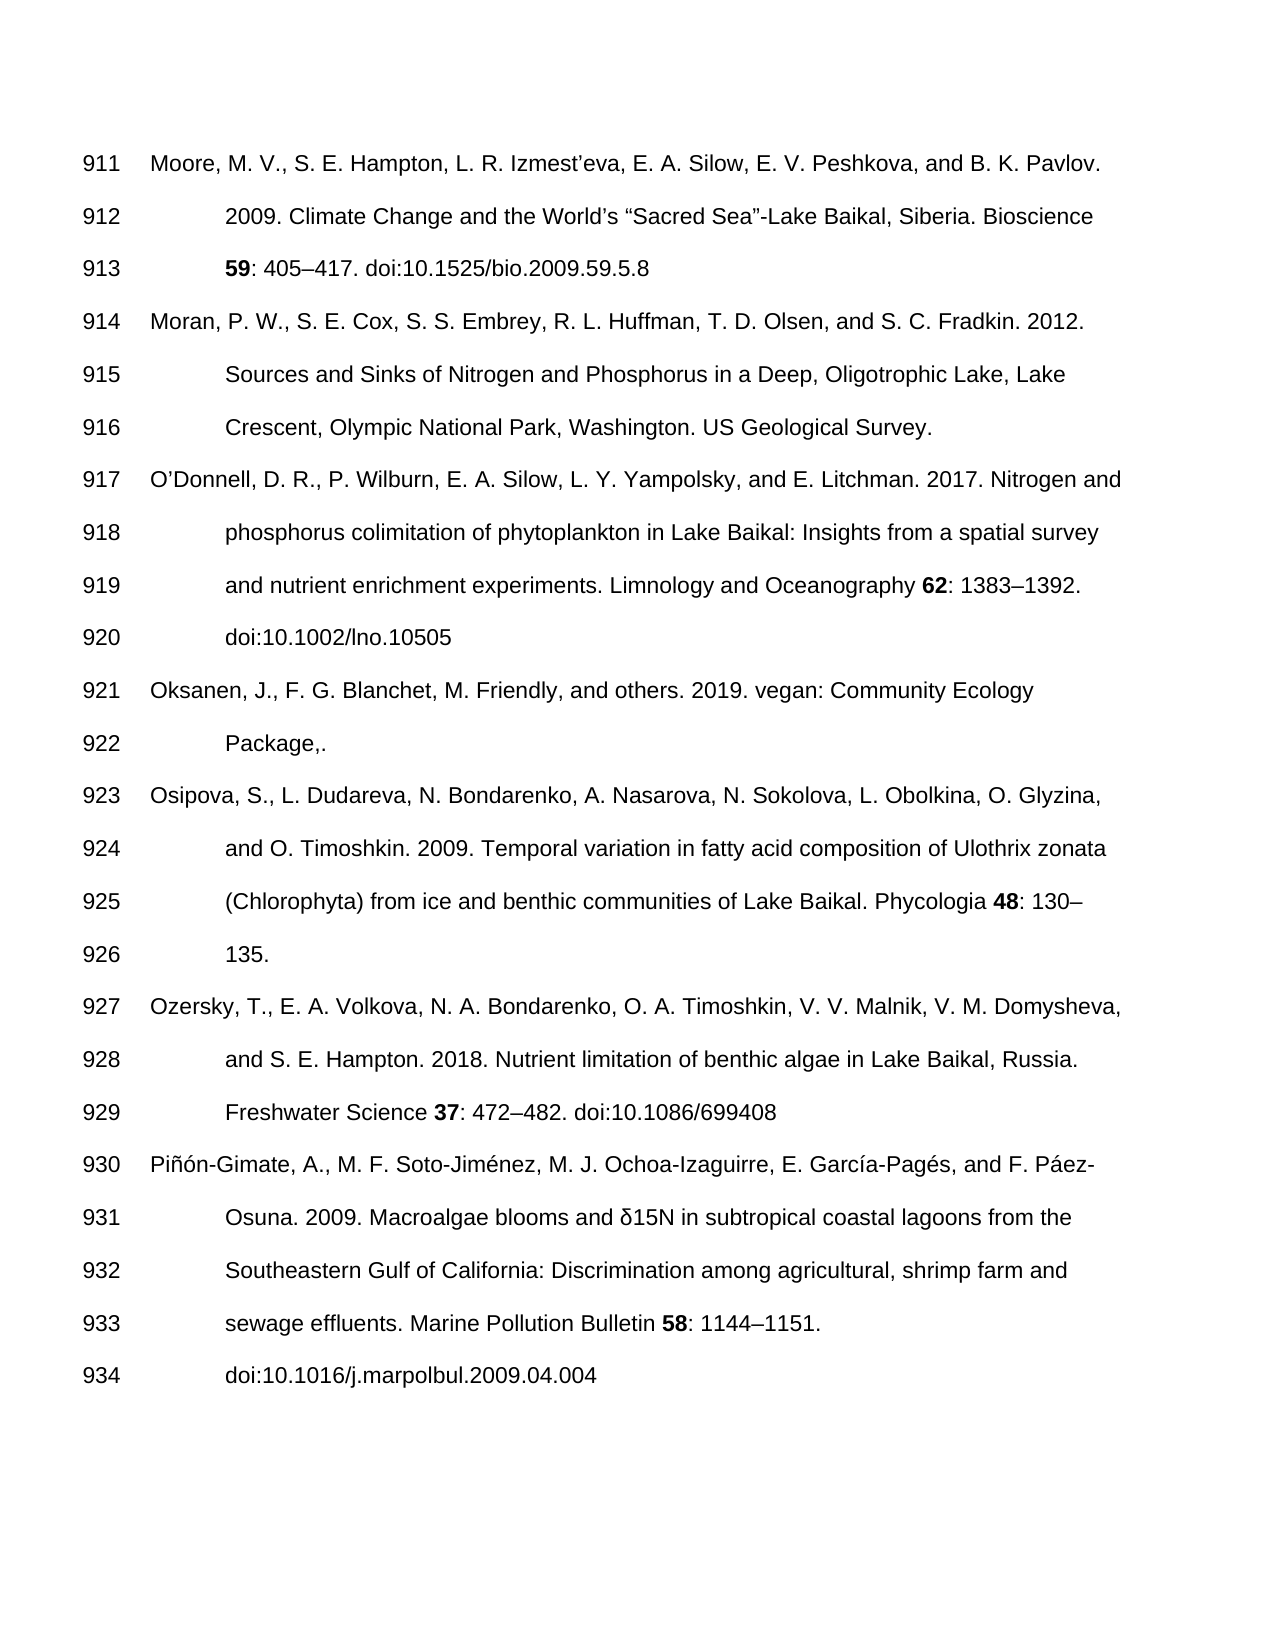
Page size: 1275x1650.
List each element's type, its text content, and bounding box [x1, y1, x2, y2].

text Oksanen, J., F. G. Blanchet, M. Friendly, and others. 2019. vegan: Community Ecology Package,. [150, 677, 1125, 756]
text O’Donnell, D. R., P. Wilburn, E. A. Silow, L. Y. Yampolsky, and E. Litchman. 2017. Nitrogen and phosphorus colimitation of phytoplankton in Lake Baikal: Insights from a spatial survey and nutrient enrichment experiments. Limnology and Oceanography 62: 1383–1392. doi:10.1002/lno.10505 [150, 466, 1125, 651]
text Moran, P. W., S. E. Cox, S. S. Embrey, R. L. Huffman, T. D. Olsen, and S. C. Fradkin. 2012. Sources and Sinks of Nitrogen and Phosphorus in a Deep, Oligotrophic Lake, Lake Crescent, Olympic National Park, Washington. US Geological Survey. [150, 308, 1125, 440]
text Piñón-Gimate, A., M. F. Soto-Jiménez, M. J. Ochoa-Izaguirre, E. García-Pagés, and F. Páez-Osuna. 2009. Macroalgae blooms and δ15N in subtropical coastal lagoons from the Southeastern Gulf of California: Discrimination among agricultural, shrimp farm and sewage effluents. Marine Pollution Bulletin 58: 1144–1151. doi:10.1016/j.marpolbul.2009.04.004 [150, 1151, 1125, 1389]
text Moore, M. V., S. E. Hampton, L. R. Izmest’eva, E. A. Silow, E. V. Peshkova, and B. K. Pavlov. 2009. Climate Change and the World’s “Sacred Sea”-Lake Baikal, Siberia. Bioscience 59: 405–417. doi:10.1525/bio.2009.59.5.8 [150, 150, 1125, 282]
text Ozersky, T., E. A. Volkova, N. A. Bondarenko, O. A. Timoshkin, V. V. Malnik, V. M. Domysheva, and S. E. Hampton. 2018. Nutrient limitation of benthic algae in Lake Baikal, Russia. Freshwater Science 37: 472–482. doi:10.1086/699408 [150, 993, 1125, 1125]
text Osipova, S., L. Dudareva, N. Bondarenko, A. Nasarova, N. Sokolova, L. Obolkina, O. Glyzina, and O. Timoshkin. 2009. Temporal variation in fatty acid composition of Ulothrix zonata (Chlorophyta) from ice and benthic communities of Lake Baikal. Phycologia 48: 130–135. [150, 782, 1125, 967]
